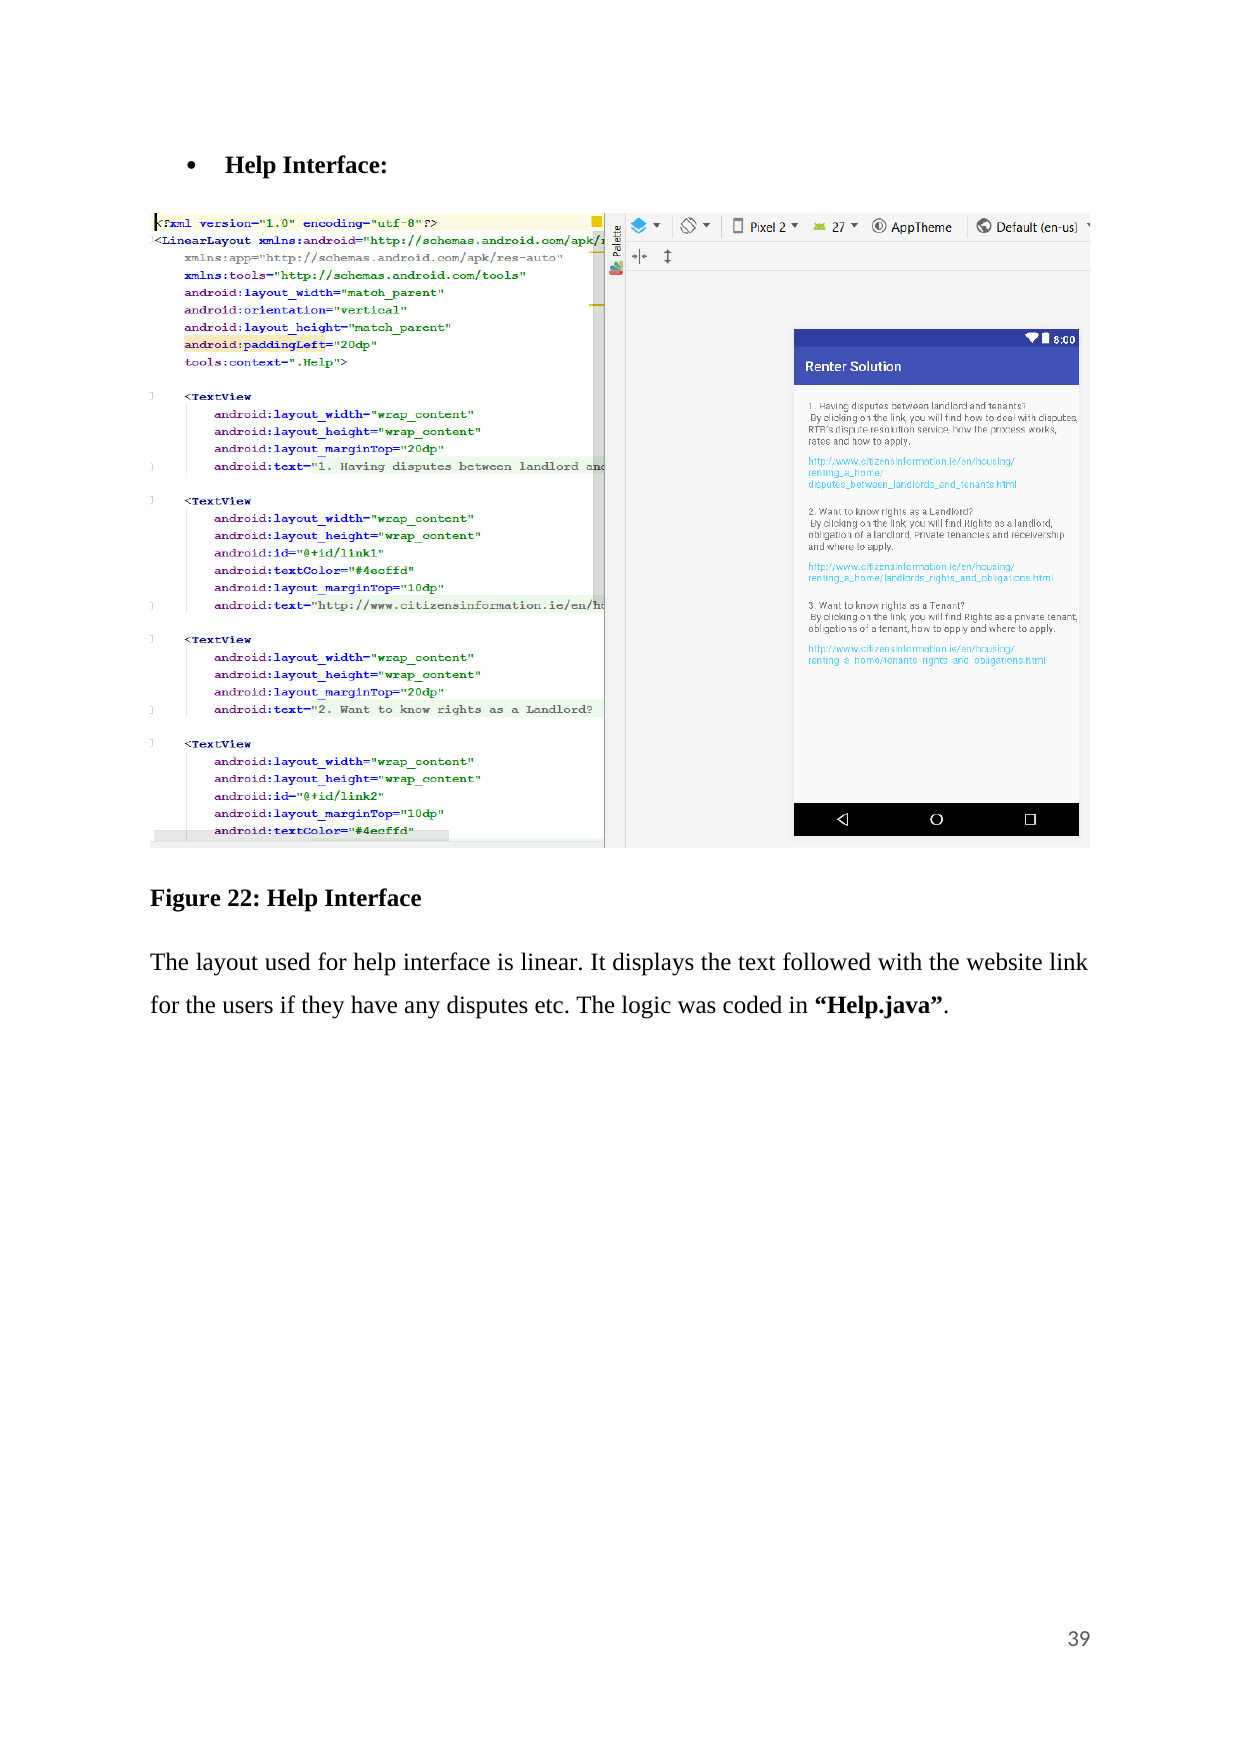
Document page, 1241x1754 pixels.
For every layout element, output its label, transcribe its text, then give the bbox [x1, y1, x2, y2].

text Figure 22: Help Interface [150, 883, 1090, 911]
picture [150, 213, 1091, 848]
list Help Interface: [187, 150, 1090, 179]
text The layout used for help interface is linear. It displays the text followed with the website link for the users if they have any disputes etc. The logic was coded in “Help.java”. [150, 947, 1090, 1018]
